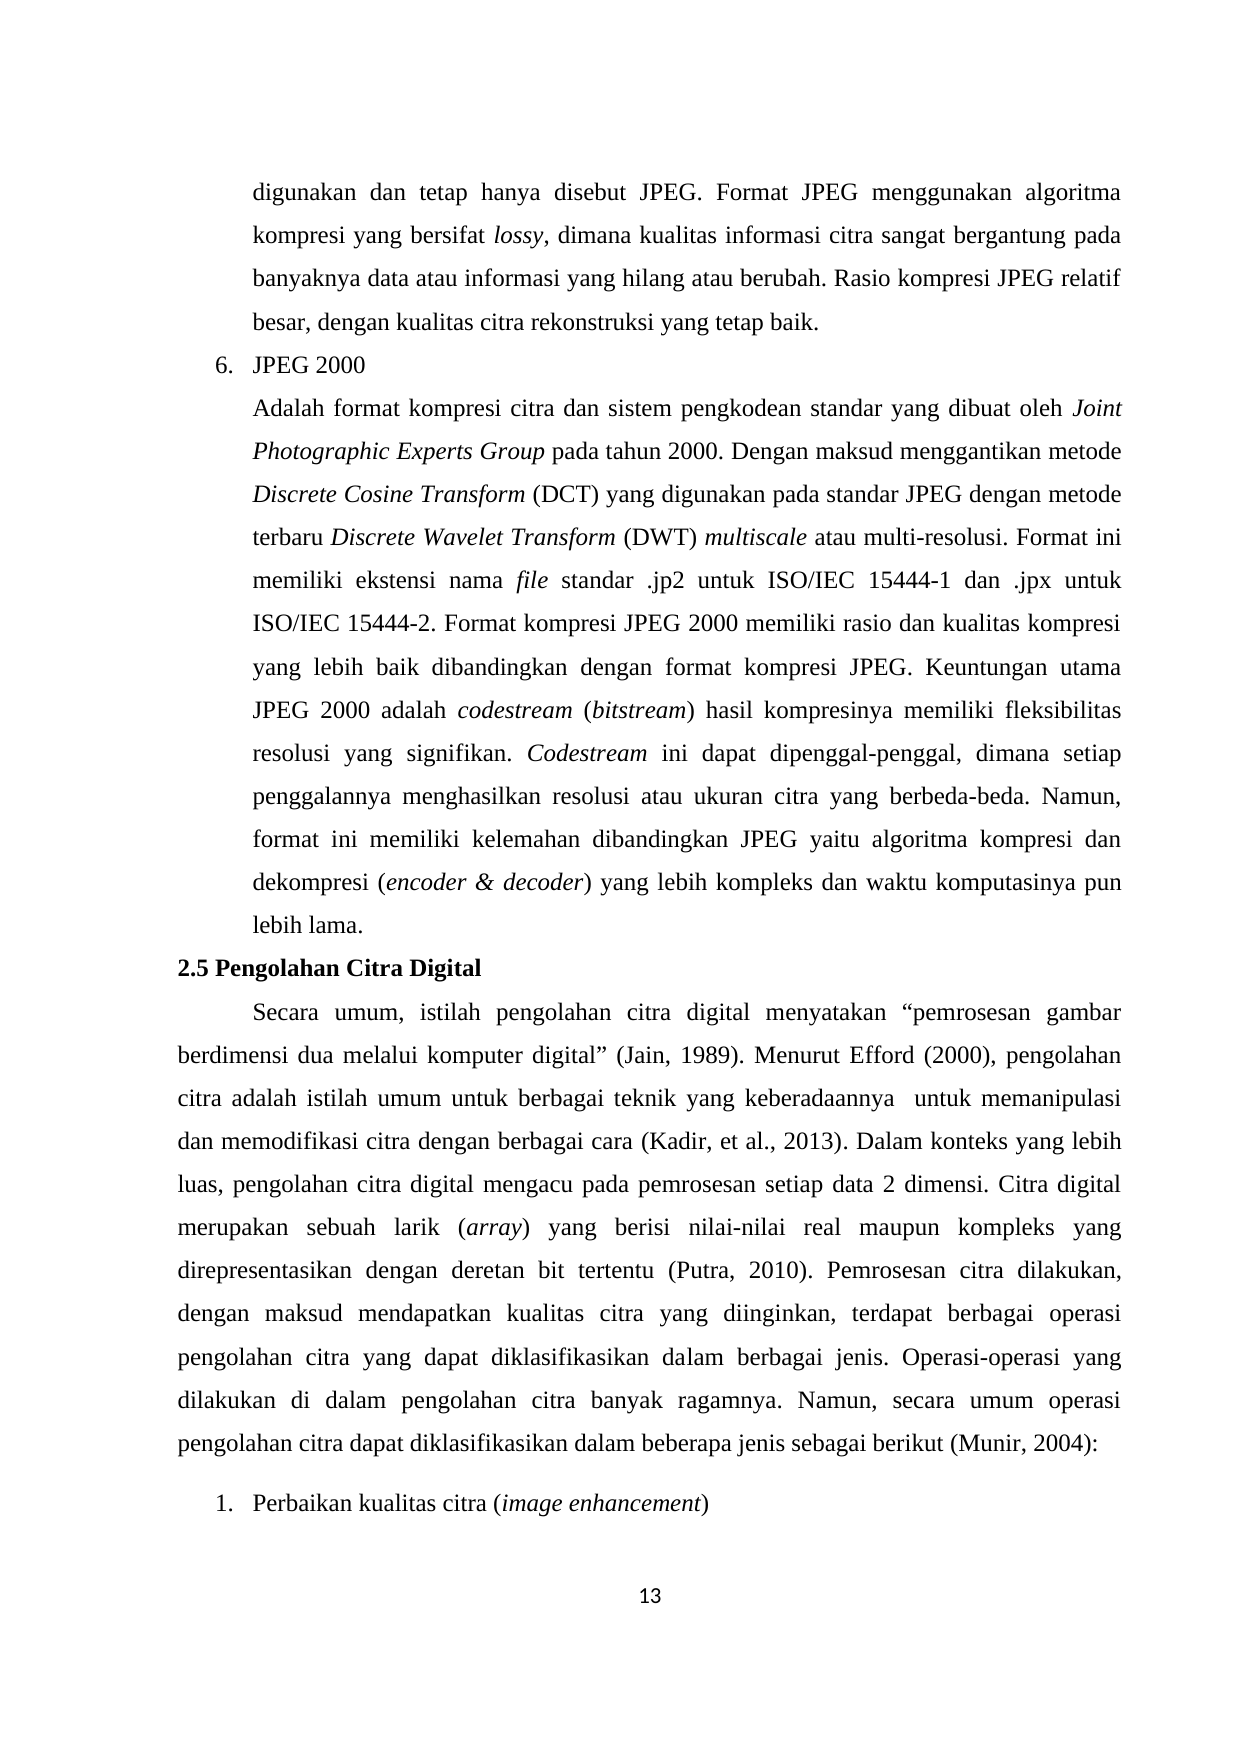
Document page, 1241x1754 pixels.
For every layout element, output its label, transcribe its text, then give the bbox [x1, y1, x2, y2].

list JPEG 2000 [215, 350, 1122, 378]
text Secara umum, istilah pengolahan citra digital menyatakan “pemrosesan gambar berdimensi dua melalui komputer digital” (Jain, 1989). Menurut Efford (2000), pengolahan citra adalah istilah umum untuk berbagai teknik yang keberadaannya untuk memanipulasi dan memodifikasi citra dengan berbagai cara. Dalam konteks yang lebih luas, pengolahan citra digital mengacu pada pemrosesan setiap data 2 dimensi. Citra digital merupakan sebuah larik (array) yang berisi nilai-nilai real maupun kompleks yang direpresentasikan dengan deretan bit tertentu . Pemrosesan citra dilakukan, dengan maksud mendapatkan kualitas citra yang diinginkan, terdapat berbagai operasi pengolahan citra yang dapat diklasifikasikan dalam berbagai jenis. Operasi-operasi yang dilakukan di dalam pengolahan citra banyak ragamnya. Namun, secara umum operasi pengolahan citra dapat diklasifikasikan dalam beberapa jenis sebagai berikut: [177, 997, 1122, 1457]
list Adalah format kompresi citra dan sistem pengkodean standar yang dibuat oleh Joint Photographic Experts Group pada tahun 2000. Dengan maksud menggantikan metode Discrete Cosine Transform (DCT) yang digunakan pada standar JPEG dengan metode terbaru Discrete Wavelet Transform (DWT) multiscale atau multi-resolusi. Format ini memiliki ekstensi nama file standar .jp2 untuk ISO/IEC 15444-1 dan .jpx untuk ISO/IEC 15444-2. Format kompresi JPEG 2000 memiliki rasio dan kualitas kompresi yang lebih baik dibandingkan dengan format kompresi JPEG. Keuntungan utama JPEG 2000 adalah codestream (bitstream) hasil kompresinya memiliki fleksibilitas resolusi yang signifikan. Codestream ini dapat dipenggal-penggal, dimana setiap penggalannya menghasilkan resolusi atau ukuran citra yang berbeda-beda. Namun, format ini memiliki kelemahan dibandingkan JPEG yaitu algoritma kompresi dan dekompresi (encoder & decoder) yang lebih kompleks dan waktu komputasinya pun lebih lama. [252, 393, 1122, 939]
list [252, 177, 1122, 335]
subtitle 2.5 Pengolahan Citra Digital [177, 953, 1122, 982]
list Perbaikan kualitas citra (image enhancement) [215, 1488, 1122, 1516]
